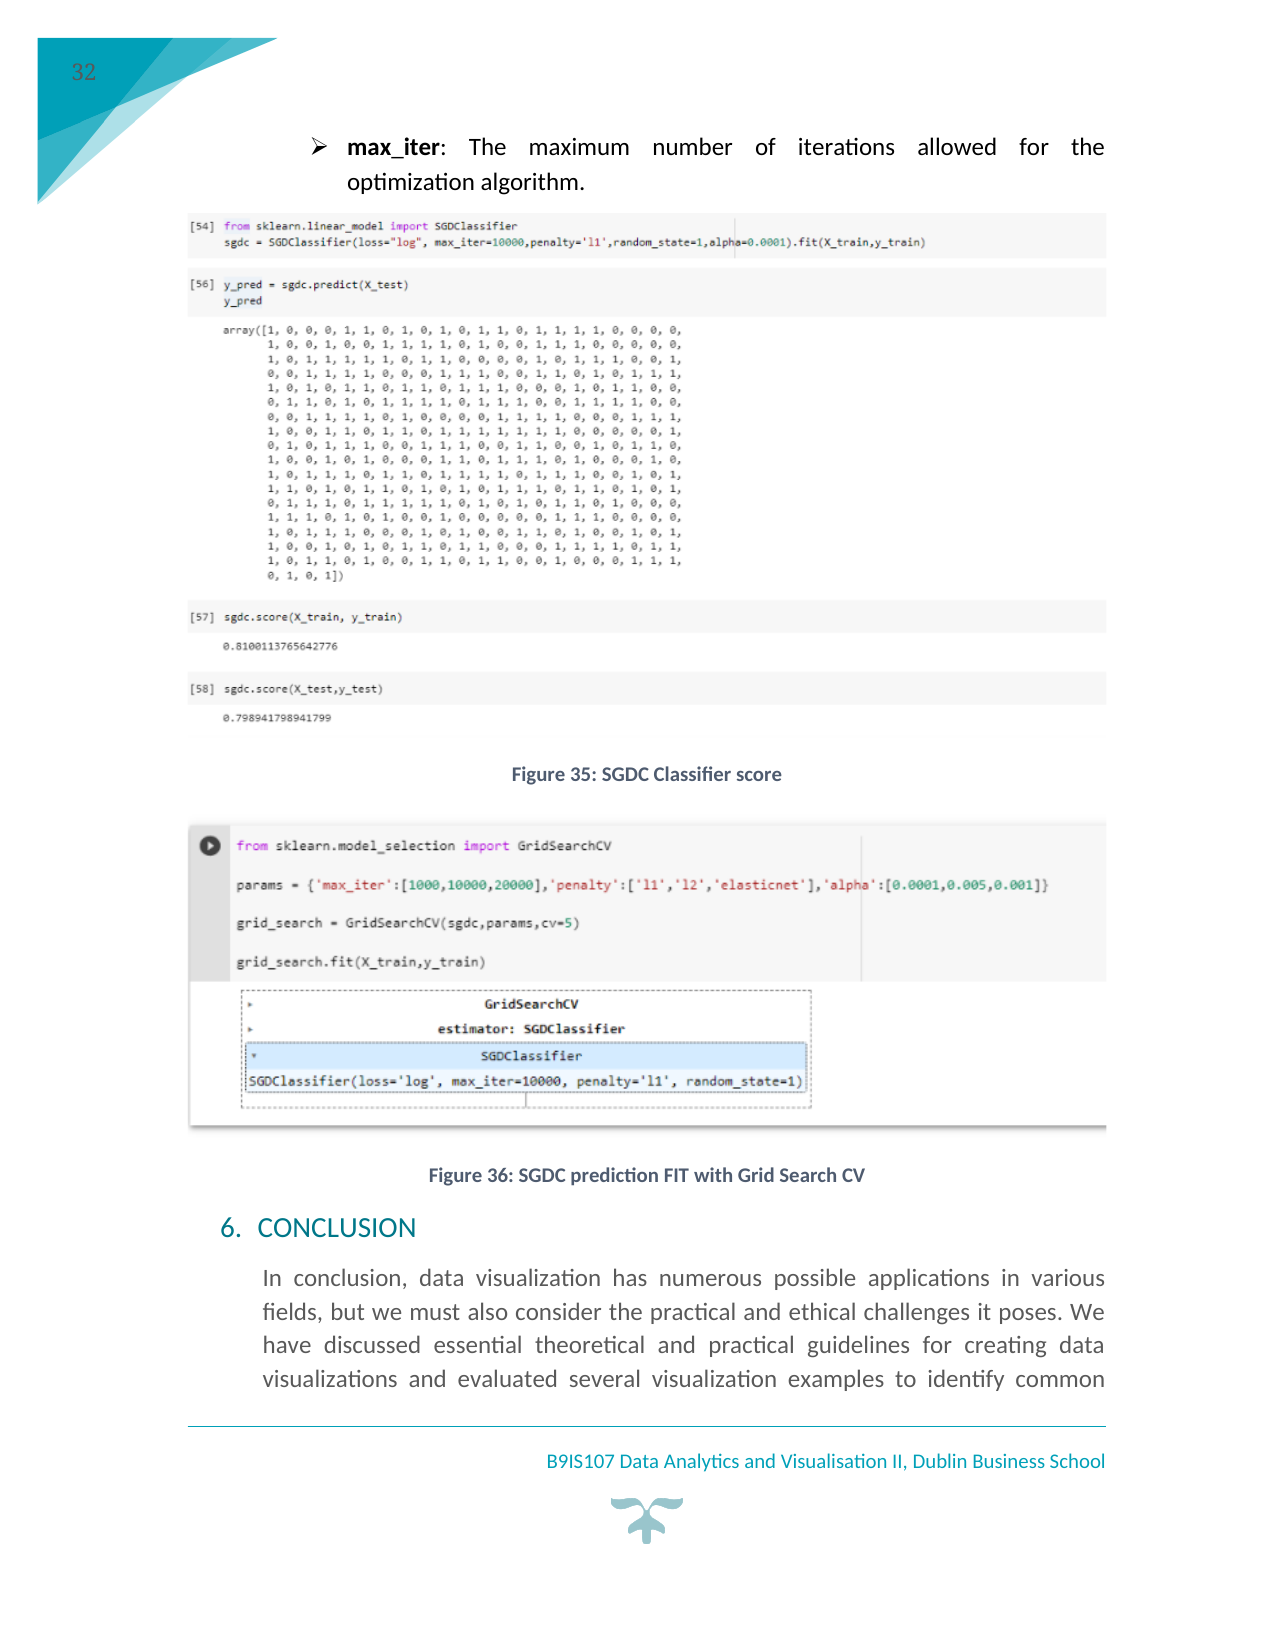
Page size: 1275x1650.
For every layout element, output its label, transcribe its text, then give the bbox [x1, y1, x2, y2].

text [262, 1262, 1106, 1393]
text Figure 35: SGDC Classifier score [187, 761, 1106, 787]
list max_iter: The maximum number of iterations allowed for the optimization algorithm. [309, 131, 1106, 197]
text Figure 36: SGDC prediction FIT with Grid Search CV [187, 1162, 1106, 1188]
subtitle CONCLUSION [220, 1209, 1106, 1244]
picture [187, 213, 1107, 738]
picture [37, 37, 279, 206]
picture [187, 807, 1107, 1139]
